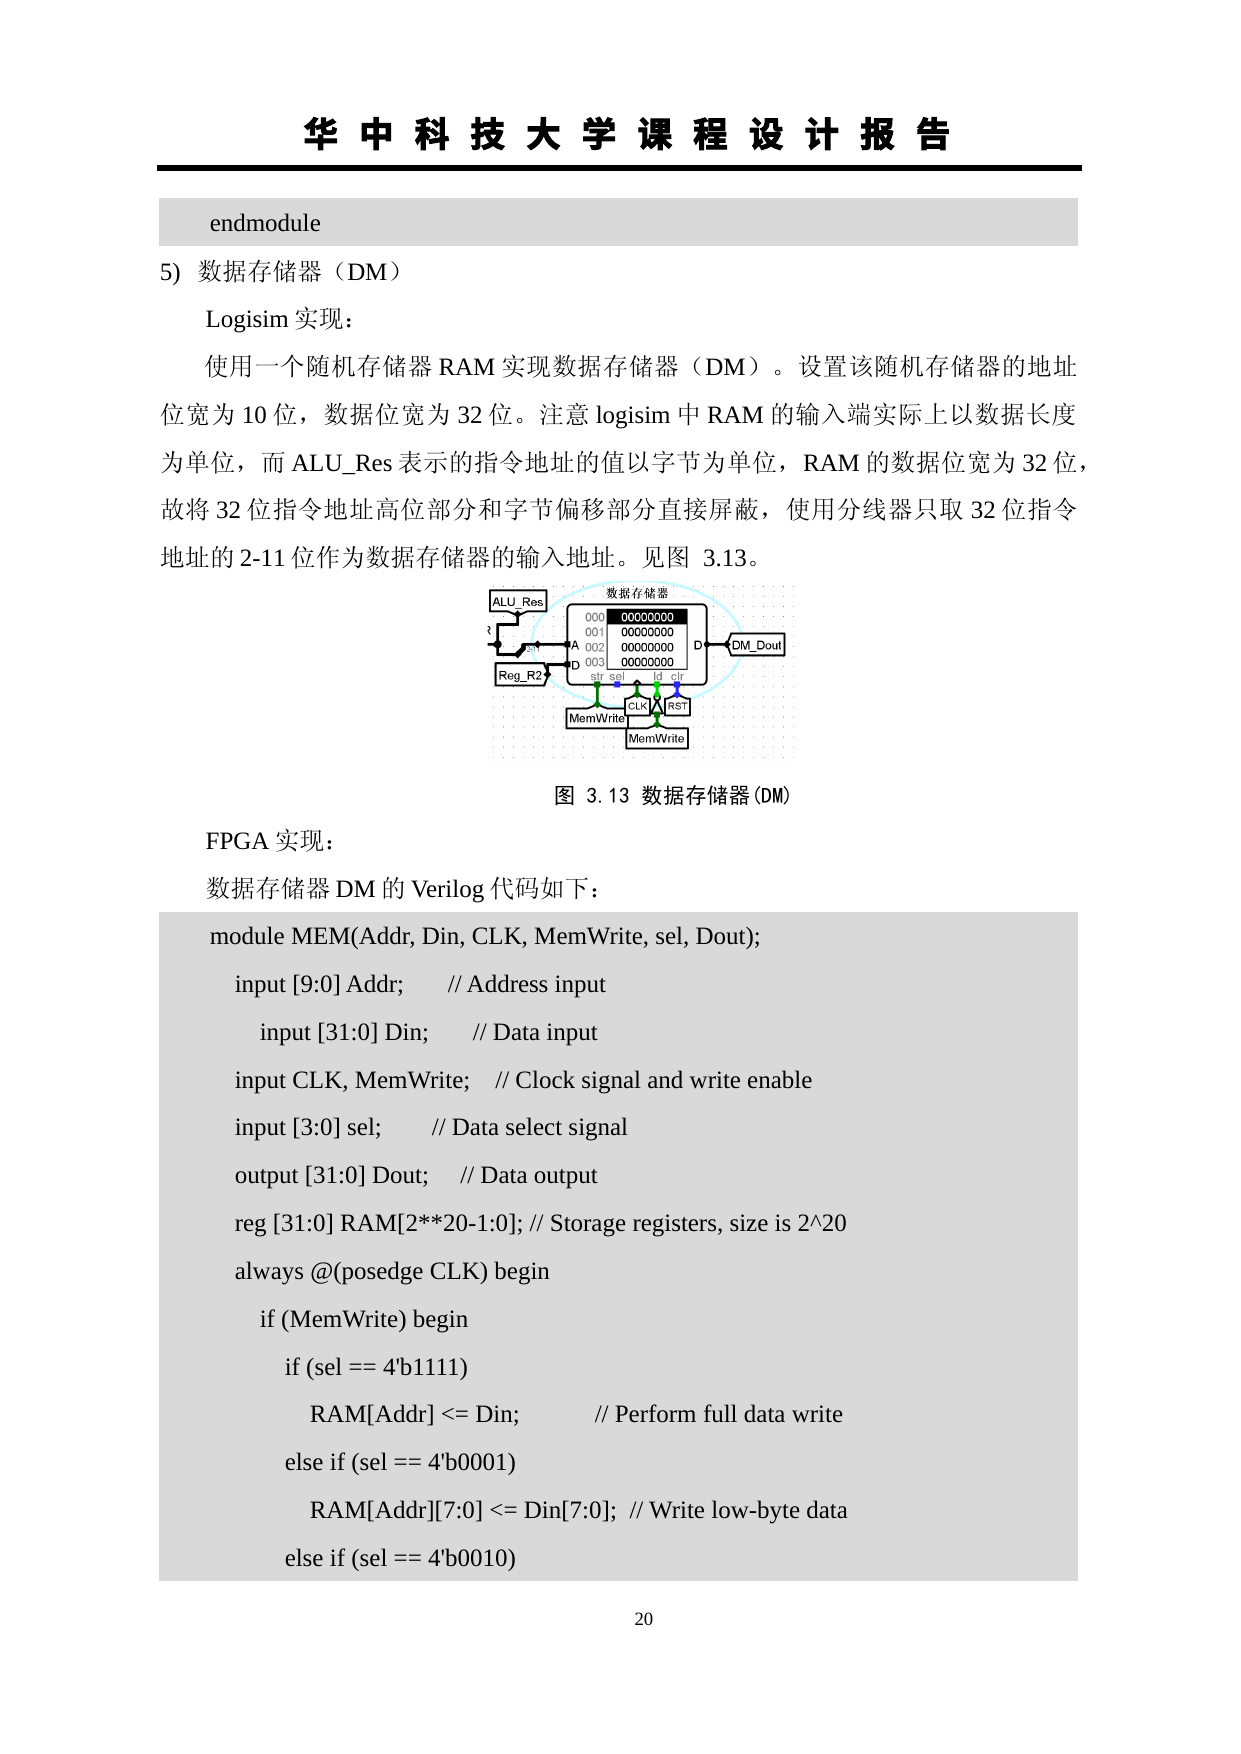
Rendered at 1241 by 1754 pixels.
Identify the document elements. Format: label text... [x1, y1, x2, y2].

text input CLK, MemWrite; // Clock signal and write enable [159, 1055, 1078, 1103]
text reg [31:0] RAM[2**20-1:0]; // Storage registers, size is 2^20 [159, 1199, 1078, 1246]
text output [31:0] Dout; // Data output [159, 1151, 1078, 1199]
picture [487, 581, 794, 765]
text input [31:0] Din; // Data input [159, 1007, 1078, 1055]
text if (sel == 4'b1111) [159, 1342, 1078, 1390]
text else if (sel == 4'b0001) [159, 1438, 1078, 1486]
list Logisim实现： [159, 294, 1078, 342]
text module MEM(Addr, Din, CLK, MemWrite, sel, Dout); [159, 912, 1078, 959]
list FPGA实现： [159, 816, 1078, 864]
text always @(posedge CLK) begin [159, 1246, 1078, 1294]
text if (MemWrite) begin [159, 1294, 1078, 1342]
text RAM[Addr] <= Din; // Perform full data write [159, 1390, 1078, 1438]
text else if (sel == 4'b0010) [159, 1533, 1078, 1581]
text input [9:0] Addr; // Address input [159, 959, 1078, 1007]
text RAM[Addr][7:0] <= Din[7:0]; // Write low-byte data [159, 1486, 1078, 1533]
text input [3:0] sel; // Data select signal [159, 1103, 1078, 1151]
text 数据存储器DM的Verilog代码如下： [205, 864, 1075, 912]
list 数据存储器（DM） [159, 246, 1078, 294]
text endmodule [159, 198, 1078, 246]
